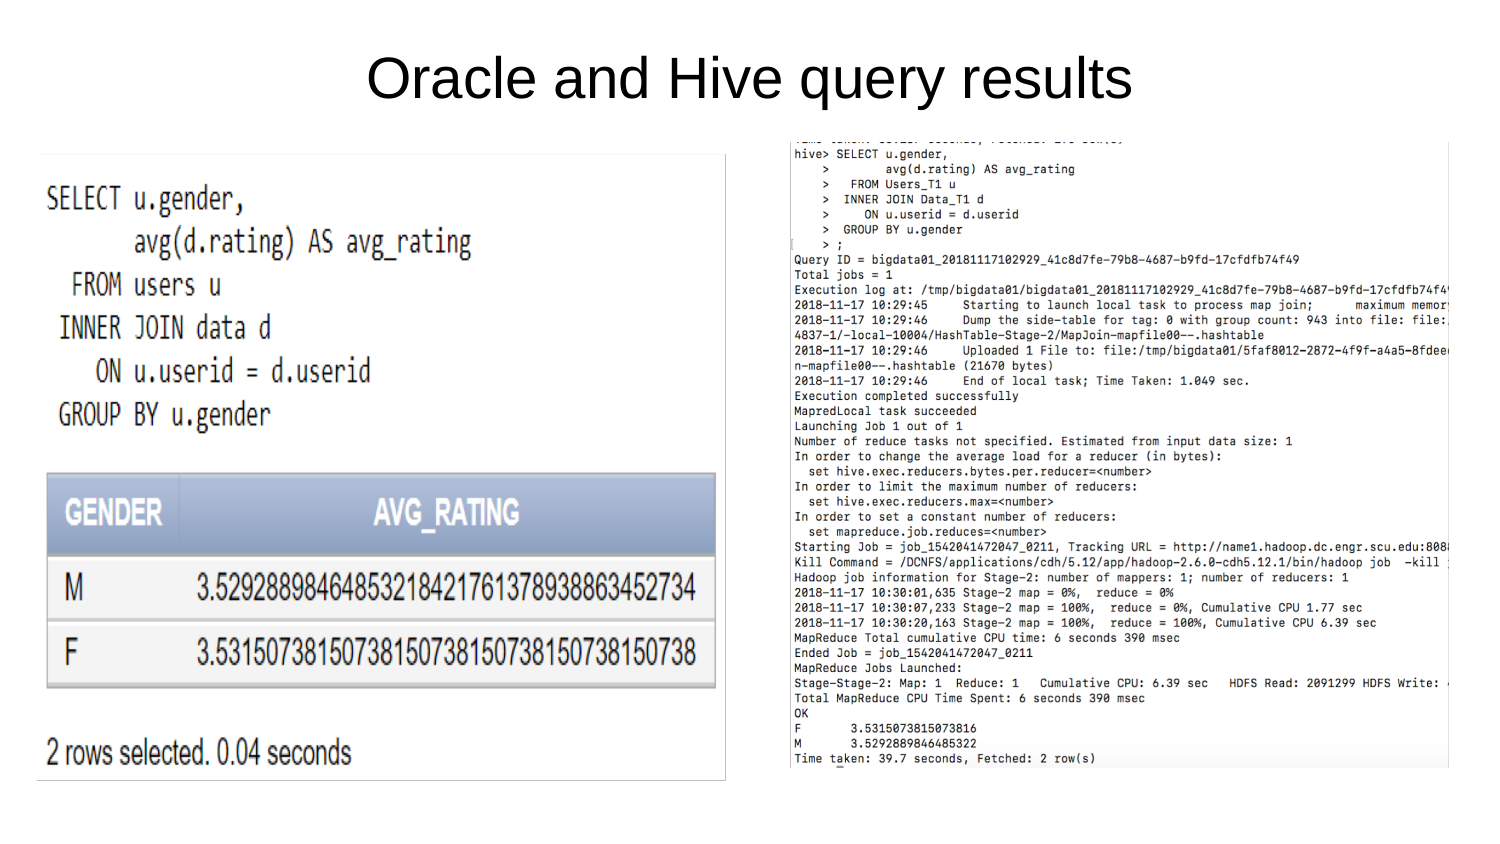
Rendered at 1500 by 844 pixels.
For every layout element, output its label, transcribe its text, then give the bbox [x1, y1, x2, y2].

picture [790, 142, 1449, 768]
picture [37, 154, 726, 781]
text Oracle and Hive query results [283, 44, 1217, 111]
